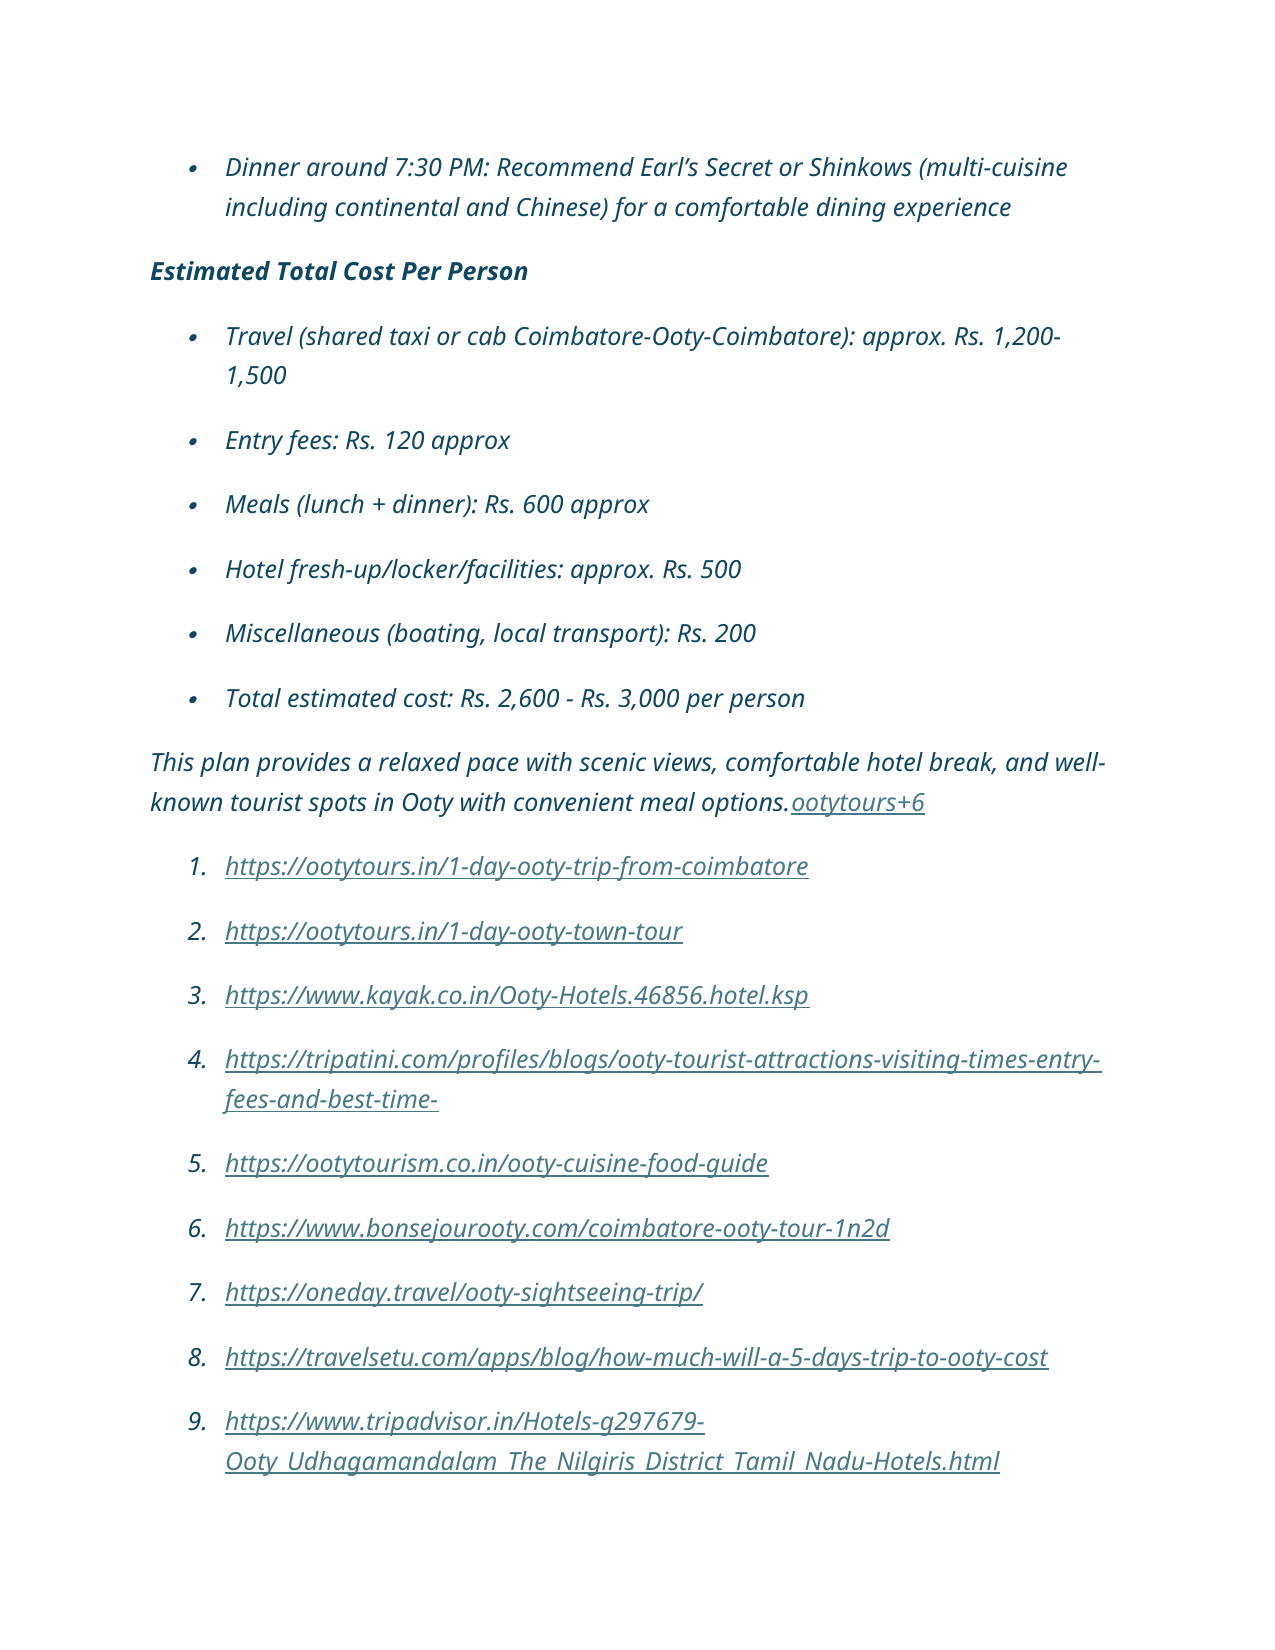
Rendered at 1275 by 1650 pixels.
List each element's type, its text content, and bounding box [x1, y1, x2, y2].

list Total estimated cost: Rs. 2,600 - Rs. 3,000 per person [187, 680, 1125, 714]
list Travel (shared taxi or cab Coimbatore-Ooty-Coimbatore): approx. Rs. 1,200-1,500 [187, 318, 1125, 392]
list https://ootytours.in/1-day-ooty-town-tour [187, 913, 1125, 947]
list https://ootytourism.co.in/ooty-cuisine-food-guide [187, 1146, 1125, 1180]
list https://travelsetu.com/apps/blog/how-much-will-a-5-days-trip-to-ooty-cost [187, 1339, 1125, 1374]
list https://tripatini.com/profiles/blogs/ooty-tourist-attractions-visiting-times-entry-fees-and-best-time- [187, 1042, 1125, 1116]
list https://oneday.travel/ooty-sightseeing-trip/ [187, 1275, 1125, 1309]
list https://www.tripadvisor.in/Hotels-g297679-Ooty_Udhagamandalam_The_Nilgiris_District_Tamil_Nadu-Hotels.html [187, 1404, 1125, 1478]
list https://www.kayak.co.in/Ooty-Hotels.46856.hotel.ksp [187, 978, 1125, 1012]
list https://www.bonsejourooty.com/coimbatore-ooty-tour-1n2d [187, 1211, 1125, 1245]
list Dinner around 7:30 PM: Recommend Earl’s Secret or Shinkows (multi-cuisine including continental and Chinese) for a comfortable dining experience [187, 150, 1125, 223]
list Miscellaneous (boating, local transport): Rs. 200 [187, 616, 1125, 650]
text This plan provides a relaxed pace with scenic views, comfortable hotel break, and well-known tourist spots in Ooty with convenient meal options.ootytours+6​ [150, 745, 1125, 818]
list https://ootytours.in/1-day-ooty-trip-from-coimbatore [187, 849, 1125, 883]
text Estimated Total Cost Per Person [150, 254, 1125, 288]
list Hotel fresh-up/locker/facilities: approx. Rs. 500 [187, 551, 1125, 585]
list Entry fees: Rs. 120 approx [187, 422, 1125, 456]
list Meals (lunch + dinner): Rs. 600 approx [187, 487, 1125, 521]
